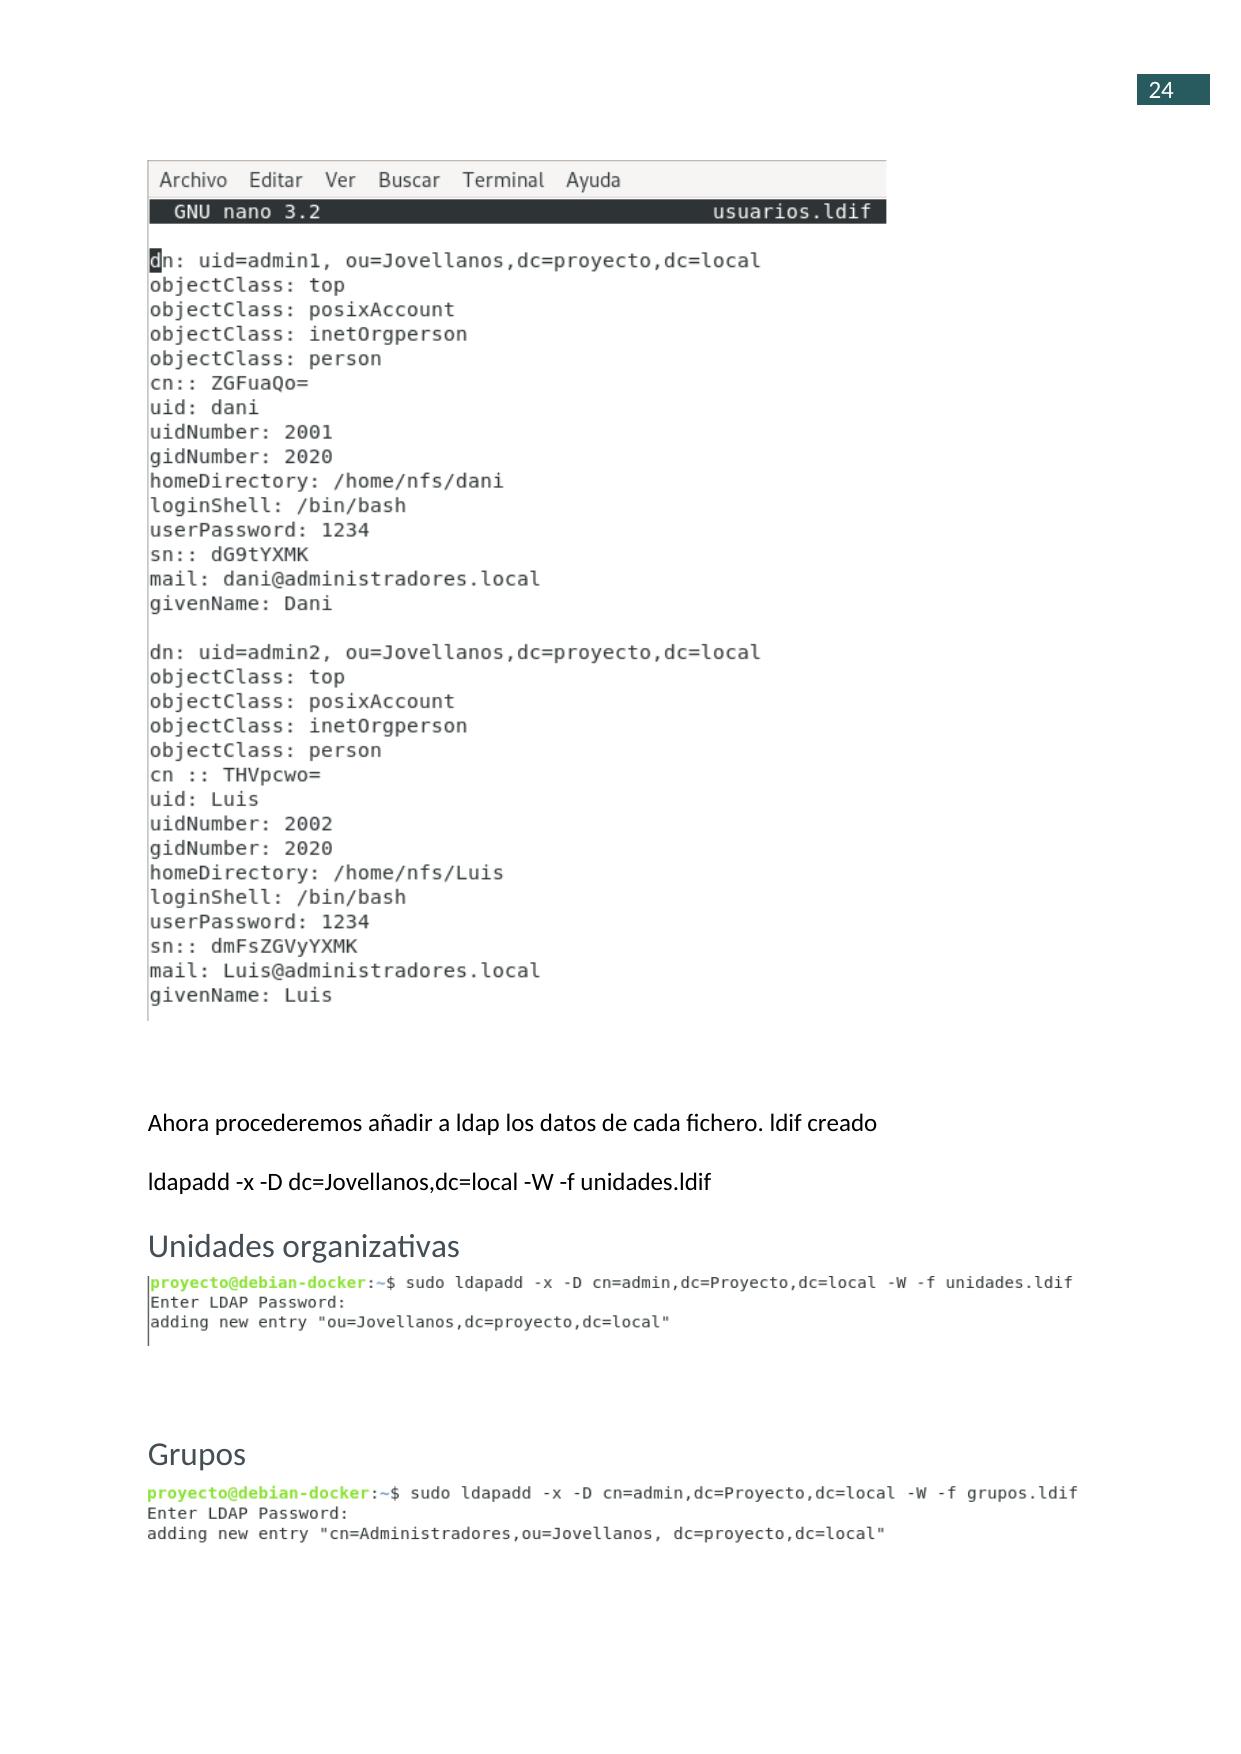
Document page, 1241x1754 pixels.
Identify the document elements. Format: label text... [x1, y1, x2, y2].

text Ahora procederemos añadir a ldap los datos de cada fichero. ldif creado [148, 1107, 1092, 1138]
picture [147, 1276, 1082, 1346]
text ldapadd -x -D dc=Jovellanos,dc=local -W -f unidades.ldif [148, 1166, 1092, 1197]
picture [147, 160, 887, 1021]
picture [147, 1484, 1138, 1565]
subtitle Grupos [148, 1433, 1092, 1474]
subtitle Unidades organizativas [148, 1225, 1092, 1266]
